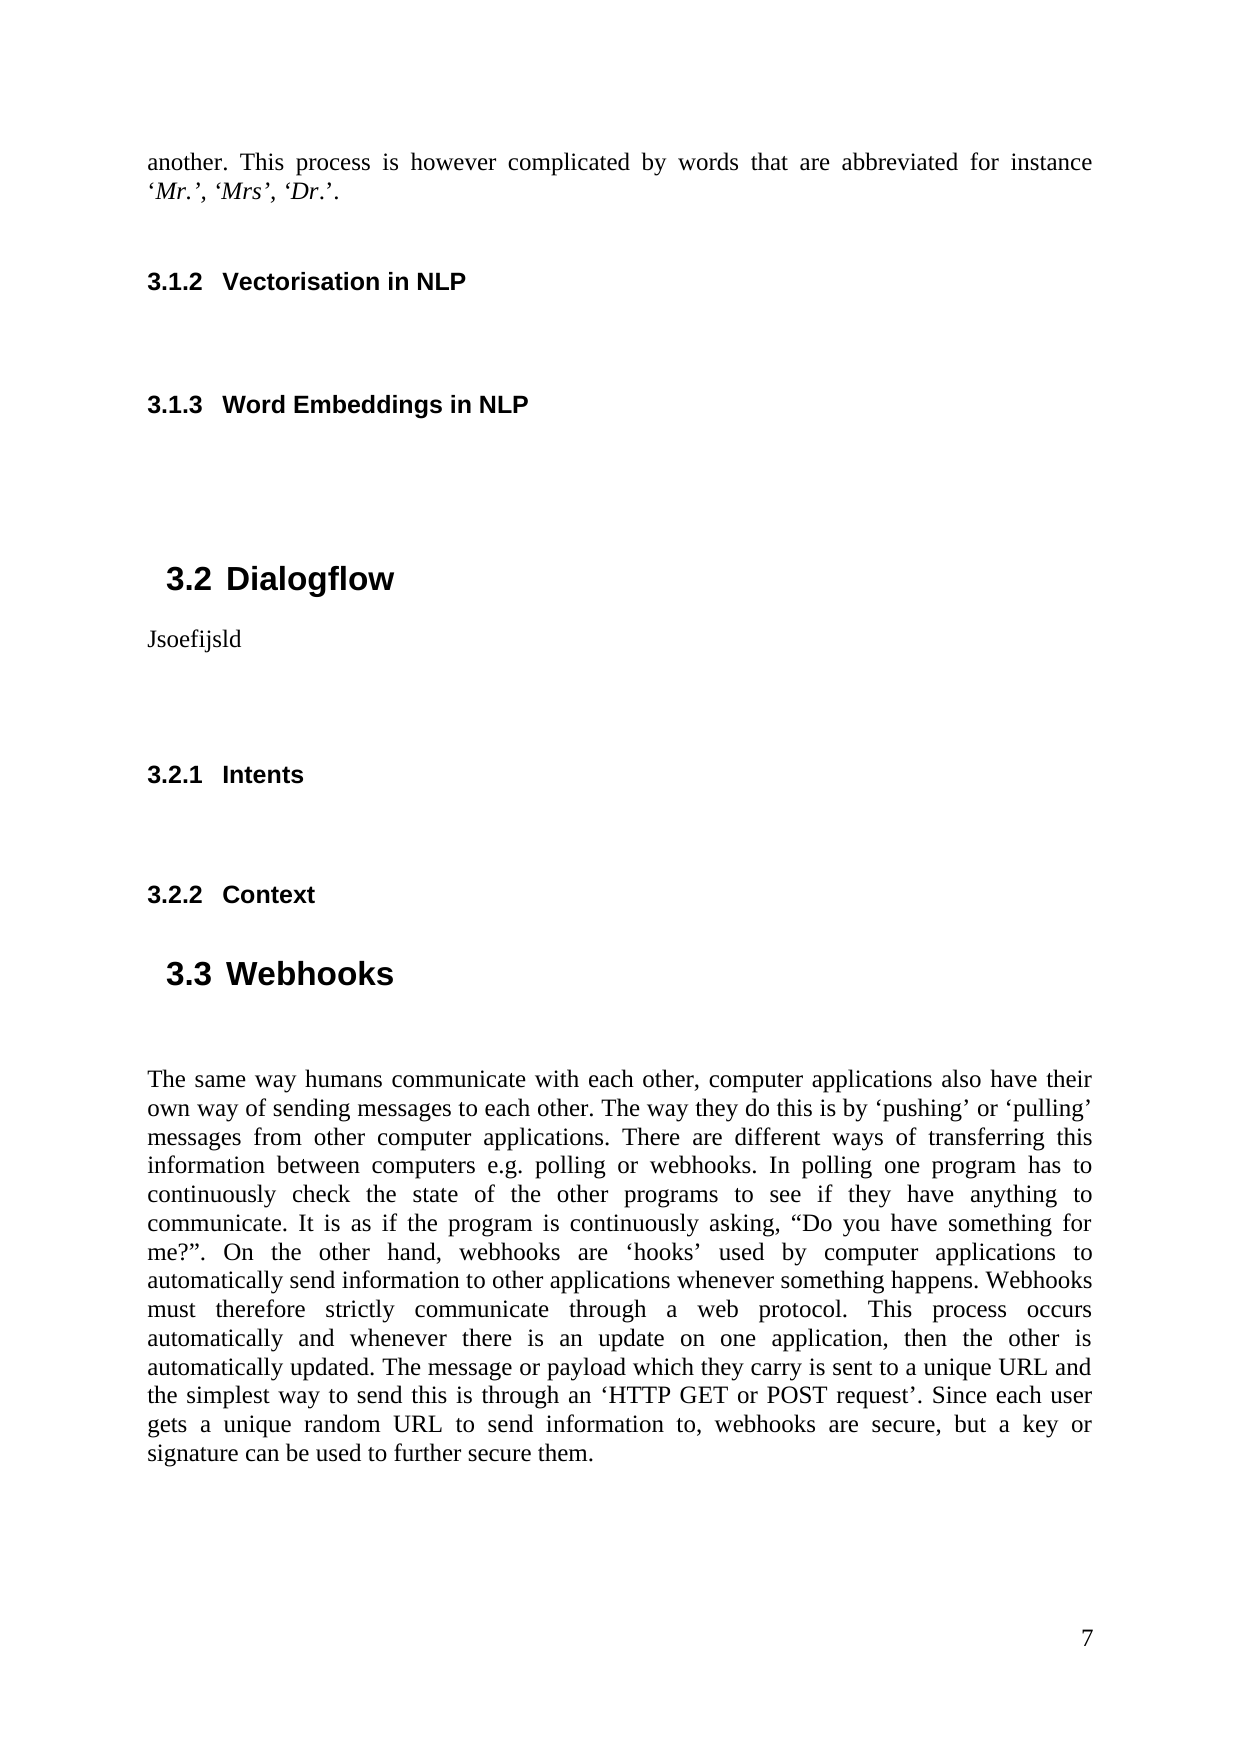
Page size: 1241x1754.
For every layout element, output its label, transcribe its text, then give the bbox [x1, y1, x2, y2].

subtitle Vectorisation in NLP [147, 267, 1093, 295]
subtitle Context [147, 880, 1093, 909]
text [147, 147, 1093, 204]
subtitle Dialogflow [166, 560, 1093, 598]
subtitle Word Embeddings in NLP [147, 390, 1093, 419]
subtitle Webhooks [166, 954, 1093, 993]
text The same way humans communicate with each other, computer applications also have their own way of sending messages to each other. The way they do this is by ‘pushing’ or ‘pulling’ messages from other computer applications. There are different ways of transferring this information between computers e.g. polling or webhooks. In polling one program has to continuously check the state of the other programs to see if they have anything to communicate. It is as if the program is continuously asking, “Do you have something for me?”. On the other hand, webhooks are ‘hooks’ used by computer applications to automatically send information to other applications whenever something happens. Webhooks must therefore strictly communicate through a web protocol. This process occurs automatically and whenever there is an update on one application, then the other is automatically updated. The message or payload which they carry is sent to a unique URL and the simplest way to send this is through an ‘HTTP GET or POST request’. Since each user gets a unique random URL to send information to, webhooks are secure, but a key or signature can be used to further secure them. [147, 1064, 1093, 1467]
subtitle Intents [147, 761, 1093, 789]
text Jsoefijsld [147, 624, 1093, 653]
